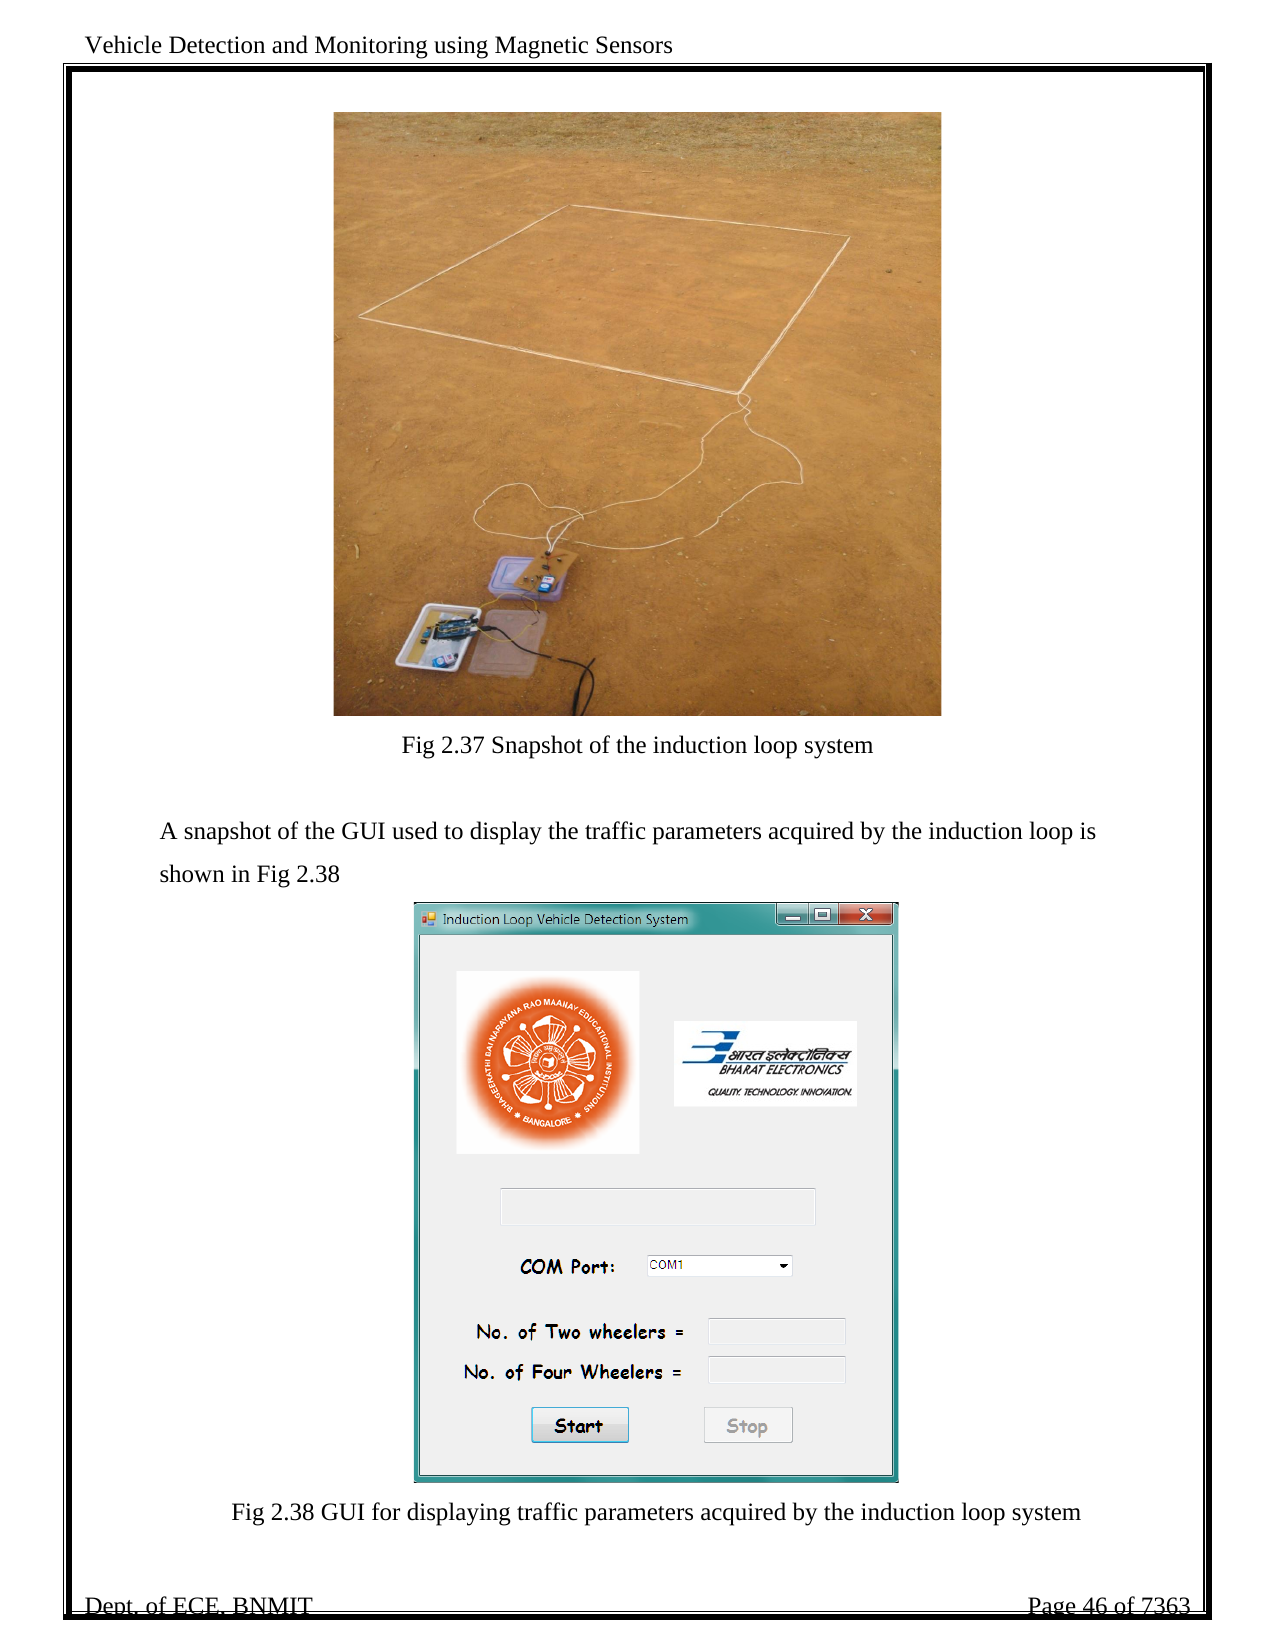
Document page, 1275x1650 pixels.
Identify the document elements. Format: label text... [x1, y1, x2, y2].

list A snapshot of the GUI used to display the traffic parameters acquired by the induction loop is shown in Fig 2.38 [159, 816, 1153, 888]
list Fig 2.37 Snapshot of the induction loop system [75, 730, 1200, 759]
picture [413, 902, 899, 1483]
picture [333, 112, 942, 716]
list Fig 2.38 GUI for displaying traffic parameters acquired by the induction loop system [141, 1497, 1172, 1525]
